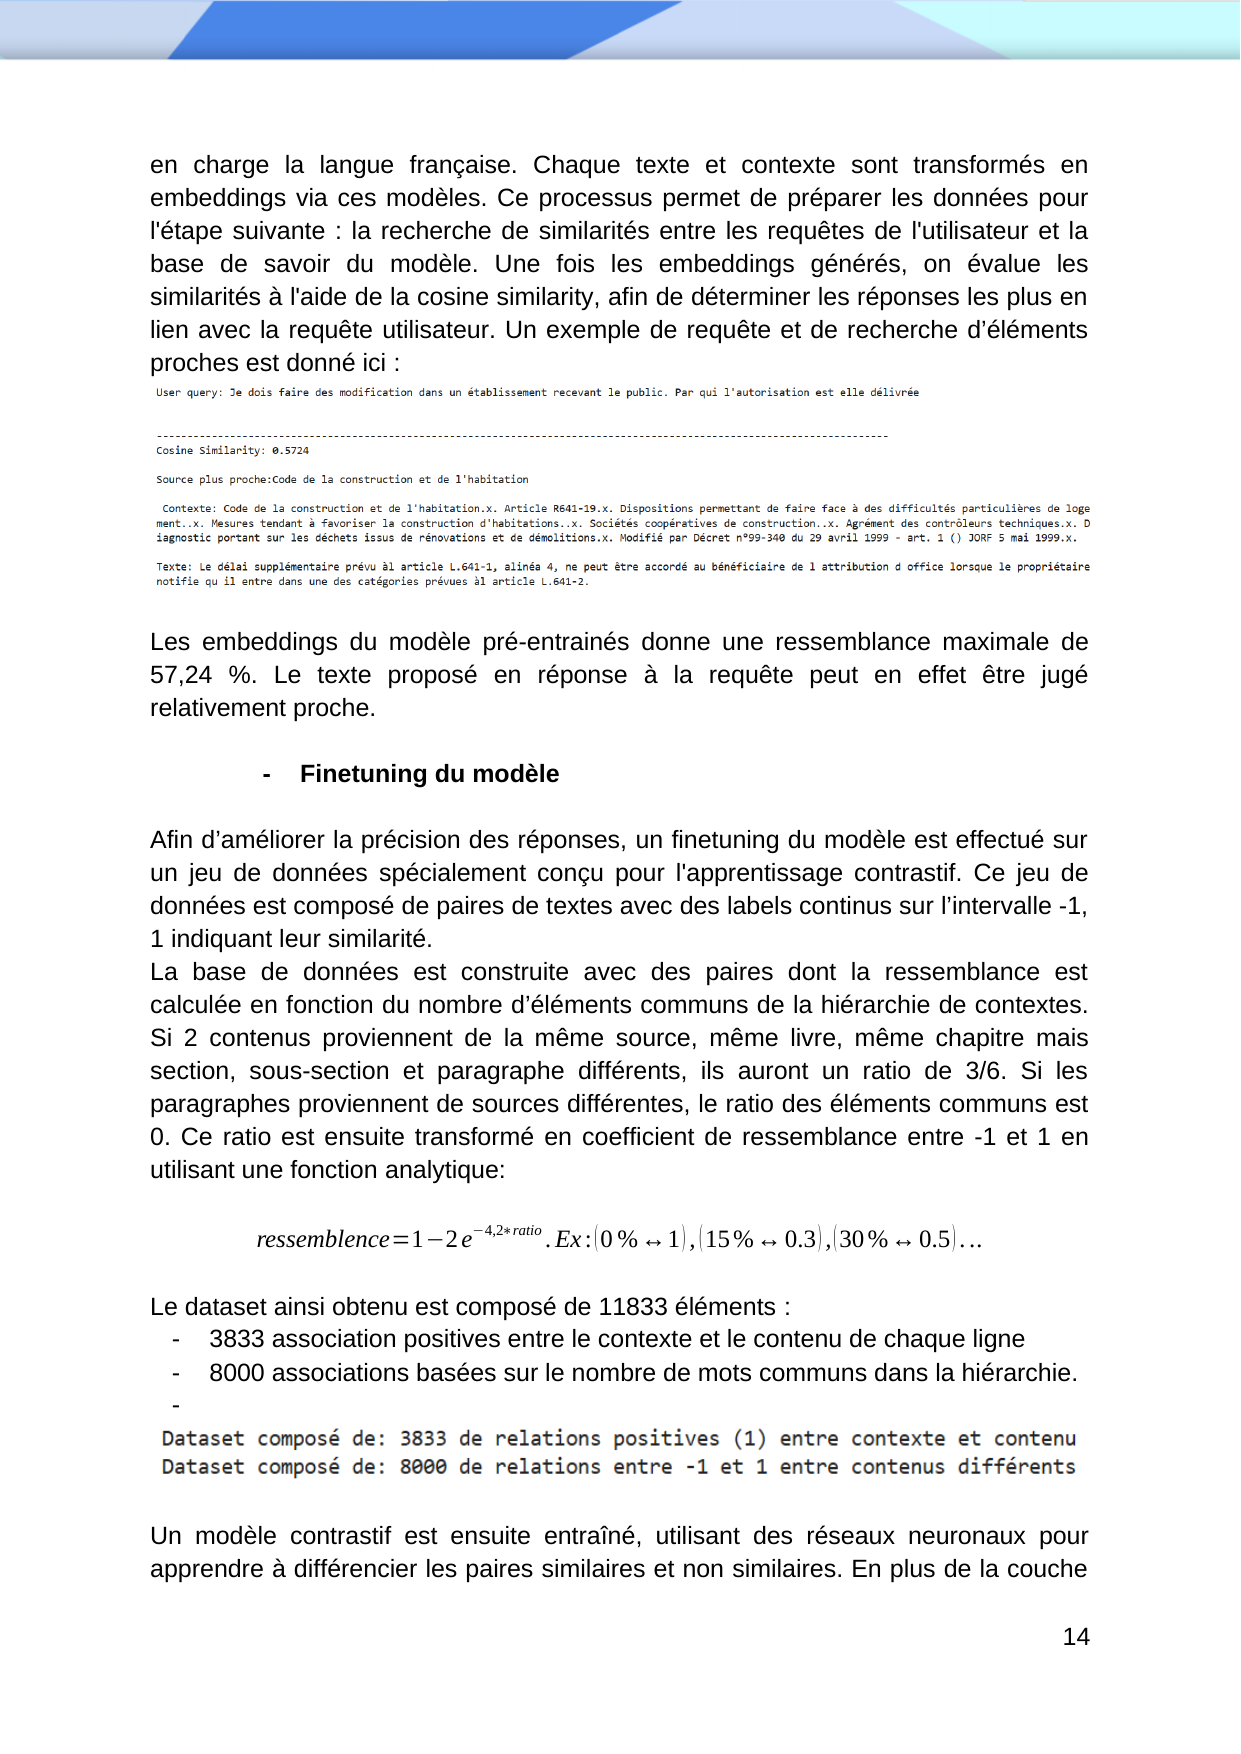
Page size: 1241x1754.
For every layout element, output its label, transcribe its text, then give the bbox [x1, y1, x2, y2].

picture [0, 0, 1239, 79]
list 8000 associations basées sur le nombre de mots communs dans la hiérarchie. [172, 1357, 1090, 1386]
text Les embeddings du modèle pré-entrainés donne une ressemblance maximale de 57,24 %. Le texte proposé en réponse à la requête peut en effet être jugé relativement proche. [150, 627, 1090, 722]
list 3833 association positives entre le contexte et le contenu de chaque ligne [172, 1324, 1090, 1353]
text Afin d’améliorer la précision des réponses, un finetuning du modèle est effectué sur un jeu de données spécialement conçu pour l'apprentissage contrastif. Ce jeu de données est composé de paires de textes avec des labels continus sur l’intervalle -1, 1 indiquant leur similarité. [150, 792, 1090, 953]
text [150, 150, 1090, 377]
picture [150, 381, 1096, 590]
picture [150, 1423, 1084, 1484]
list Finetuning du modèle [262, 759, 1090, 788]
text Le dataset ainsi obtenu est composé de 11833 éléments : [150, 1291, 1090, 1320]
text La base de données est construite avec des paires dont la ressemblance est calculée en fonction du nombre d’éléments communs de la hiérarchie de contextes. Si 2 contenus proviennent de la même source, même livre, même chapitre mais section, sous-section et paragraphe différents, ils auront un ratio de 3/6. Si les paragraphes proviennent de sources différentes, le ratio des éléments communs est 0. Ce ratio est ensuite transformé en coefficient de ressemblance entre -1 et 1 en utilisant une fonction analytique: [150, 957, 1090, 1184]
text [150, 1521, 1090, 1582]
